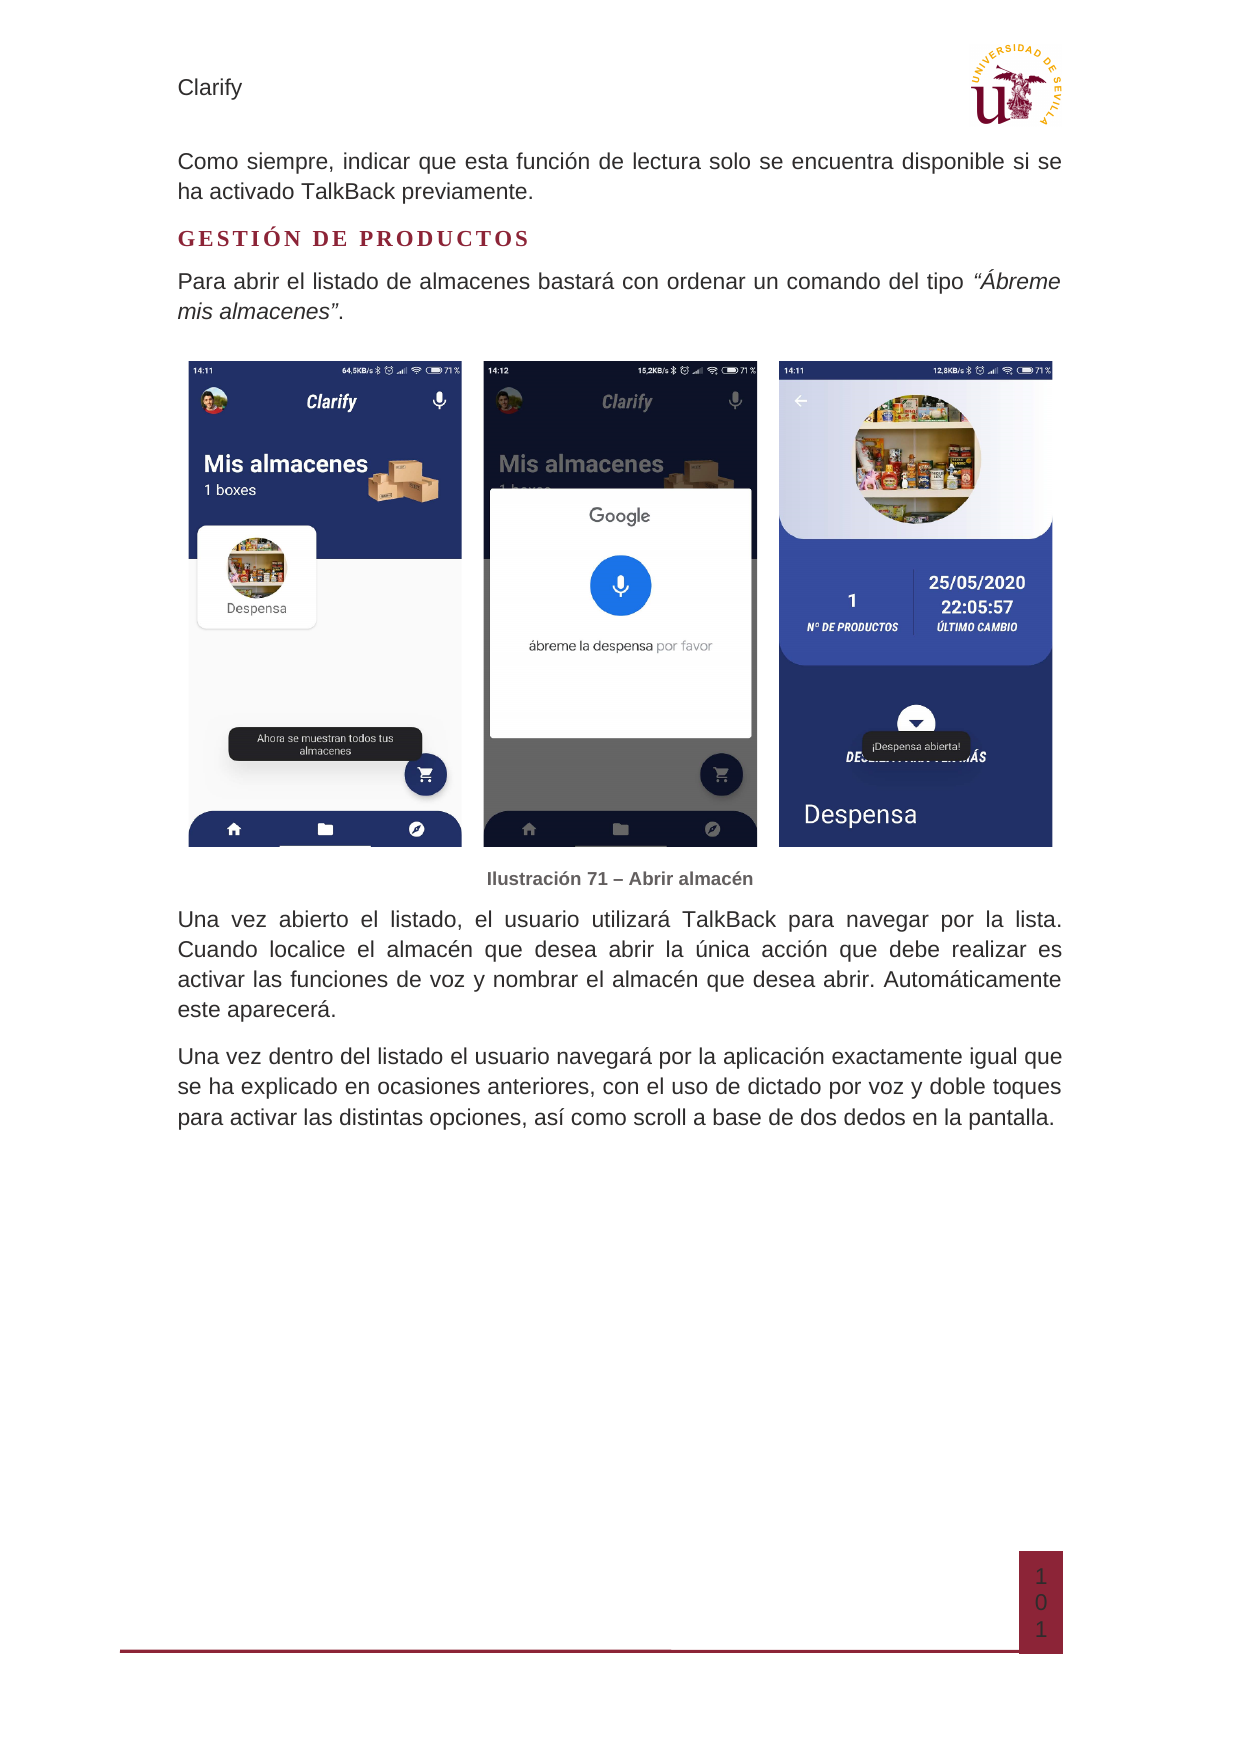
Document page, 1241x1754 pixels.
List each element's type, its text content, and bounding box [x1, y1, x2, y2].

table_header [177, 345, 472, 851]
text Como siempre, indicar que esta función de lectura solo se encuentra disponible si se ha activado TalkBack previamente. [177, 148, 1063, 204]
text Una vez dentro del listado el usuario navegará por la aplicación exactamente igual que se ha explicado en ocasiones anteriores, con el uso de dictado por voz y doble toques para activar las distintas opciones, así como scroll a base de dos dedos en la pantalla. [177, 1043, 1063, 1130]
text Ilustración 71 – Abrir almacén [177, 867, 1063, 889]
text Una vez abierto el listado, el usuario utilizará TalkBack para navegar por la lista. Cuando localice el almacén que desea abrir la única acción que debe realizar es activar las funciones de voz y nombrar el almacén que desea abrir. Automáticamente este aparecerá. [177, 906, 1063, 1022]
table_header [768, 345, 1063, 851]
table_header [473, 345, 768, 851]
picture [779, 361, 1053, 847]
picture [969, 44, 1063, 127]
picture [188, 361, 462, 847]
picture [483, 361, 758, 847]
text Para abrir el listado de almacenes bastará con ordenar un comando del tipo “Ábreme mis almacenes”. [177, 268, 1063, 324]
title Gestión de productos [177, 225, 1063, 251]
